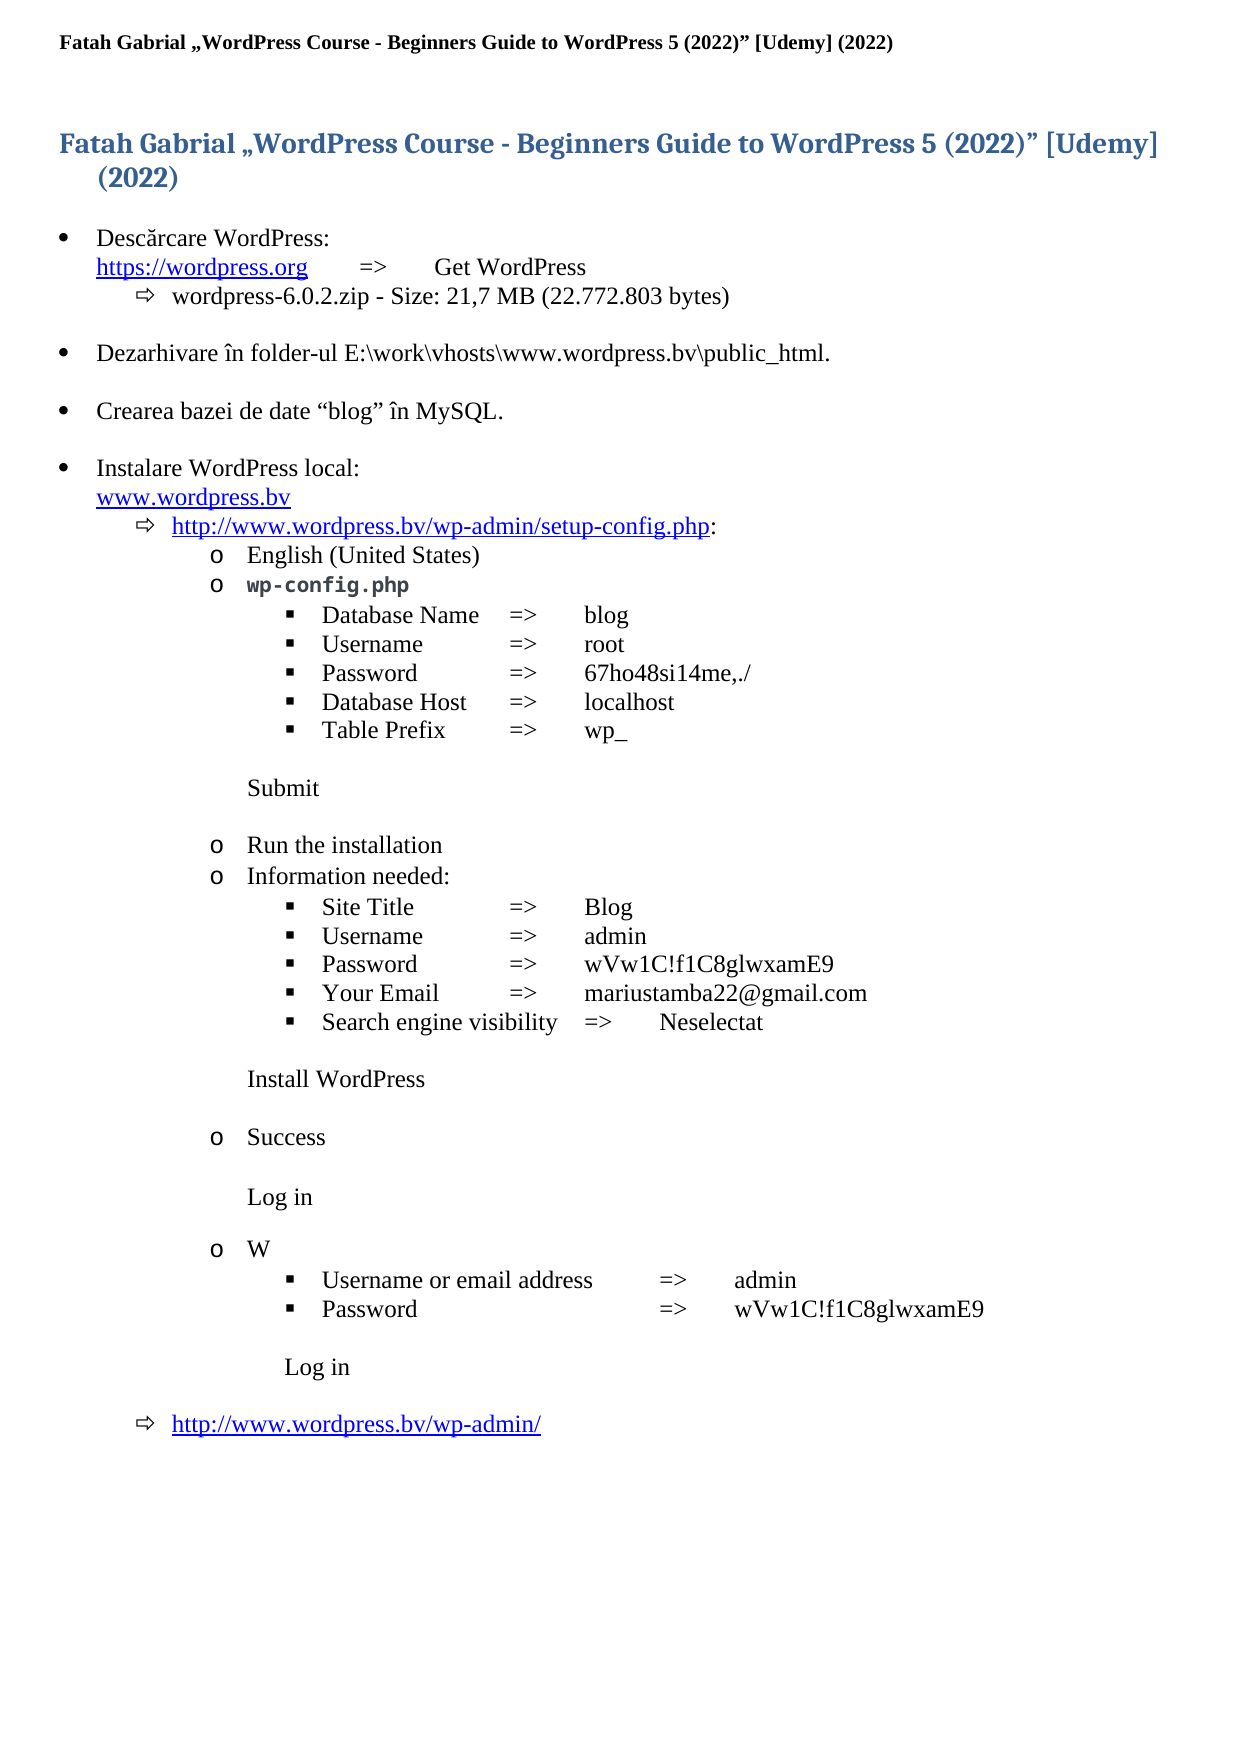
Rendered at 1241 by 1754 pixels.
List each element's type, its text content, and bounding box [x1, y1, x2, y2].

list Run the installation [209, 830, 1181, 861]
text https://wordpress.org => Get WordPress [59, 252, 1181, 281]
list Your Email => mariustamba22@gmail.com [284, 978, 1181, 1007]
list wordpress-6.0.2.zip - Size: 21,7 MB (22.772.803 bytes) [134, 281, 1181, 310]
list Username => admin [284, 921, 1181, 949]
text Log in [247, 1182, 1181, 1210]
list Site Title => Blog [284, 892, 1181, 921]
list http://www.wordpress.bv/wp-admin/setup-config.php: [134, 511, 1181, 540]
list Crearea bazei de date “blog” în MySQL. [59, 396, 1181, 425]
list Password => wVw1C!f1C8glwxamE9 [284, 1294, 1181, 1323]
list Password => wVw1C!f1C8glwxamE9 [284, 949, 1181, 978]
list Database Host => localhost [284, 687, 1181, 715]
list wp-config.php [209, 571, 1181, 600]
text Install WordPress [247, 1064, 1181, 1093]
text Log in [209, 1352, 1181, 1380]
list Descărcare WordPress: [59, 223, 1181, 252]
list English (United States) [209, 540, 1181, 571]
list Table Prefix => wp_ [284, 715, 1181, 744]
list Dezarhivare în folder-ul E:\work\vhosts\www.wordpress.bv\public_html. [59, 338, 1181, 367]
list Username => root [284, 629, 1181, 658]
list Password => 67ho48si14me,./ [284, 658, 1181, 687]
list Instalare WordPress local: [59, 453, 1181, 482]
list Information needed: [209, 861, 1181, 892]
subtitle Fatah Gabrial „WordPress Course - Beginners Guide to WordPress 5 (2022)” [Udemy] (2022) [59, 128, 1181, 195]
list Username or email address => admin [284, 1265, 1181, 1294]
list http://www.wordpress.bv/wp-admin/ [134, 1409, 1181, 1438]
list W [209, 1234, 1181, 1265]
list Search engine visibility => Neselectat [284, 1007, 1181, 1036]
text Submit [247, 773, 1181, 802]
list Database Name => blog [284, 600, 1181, 629]
list Success [209, 1122, 1181, 1153]
text www.wordpress.bv [59, 482, 1181, 511]
